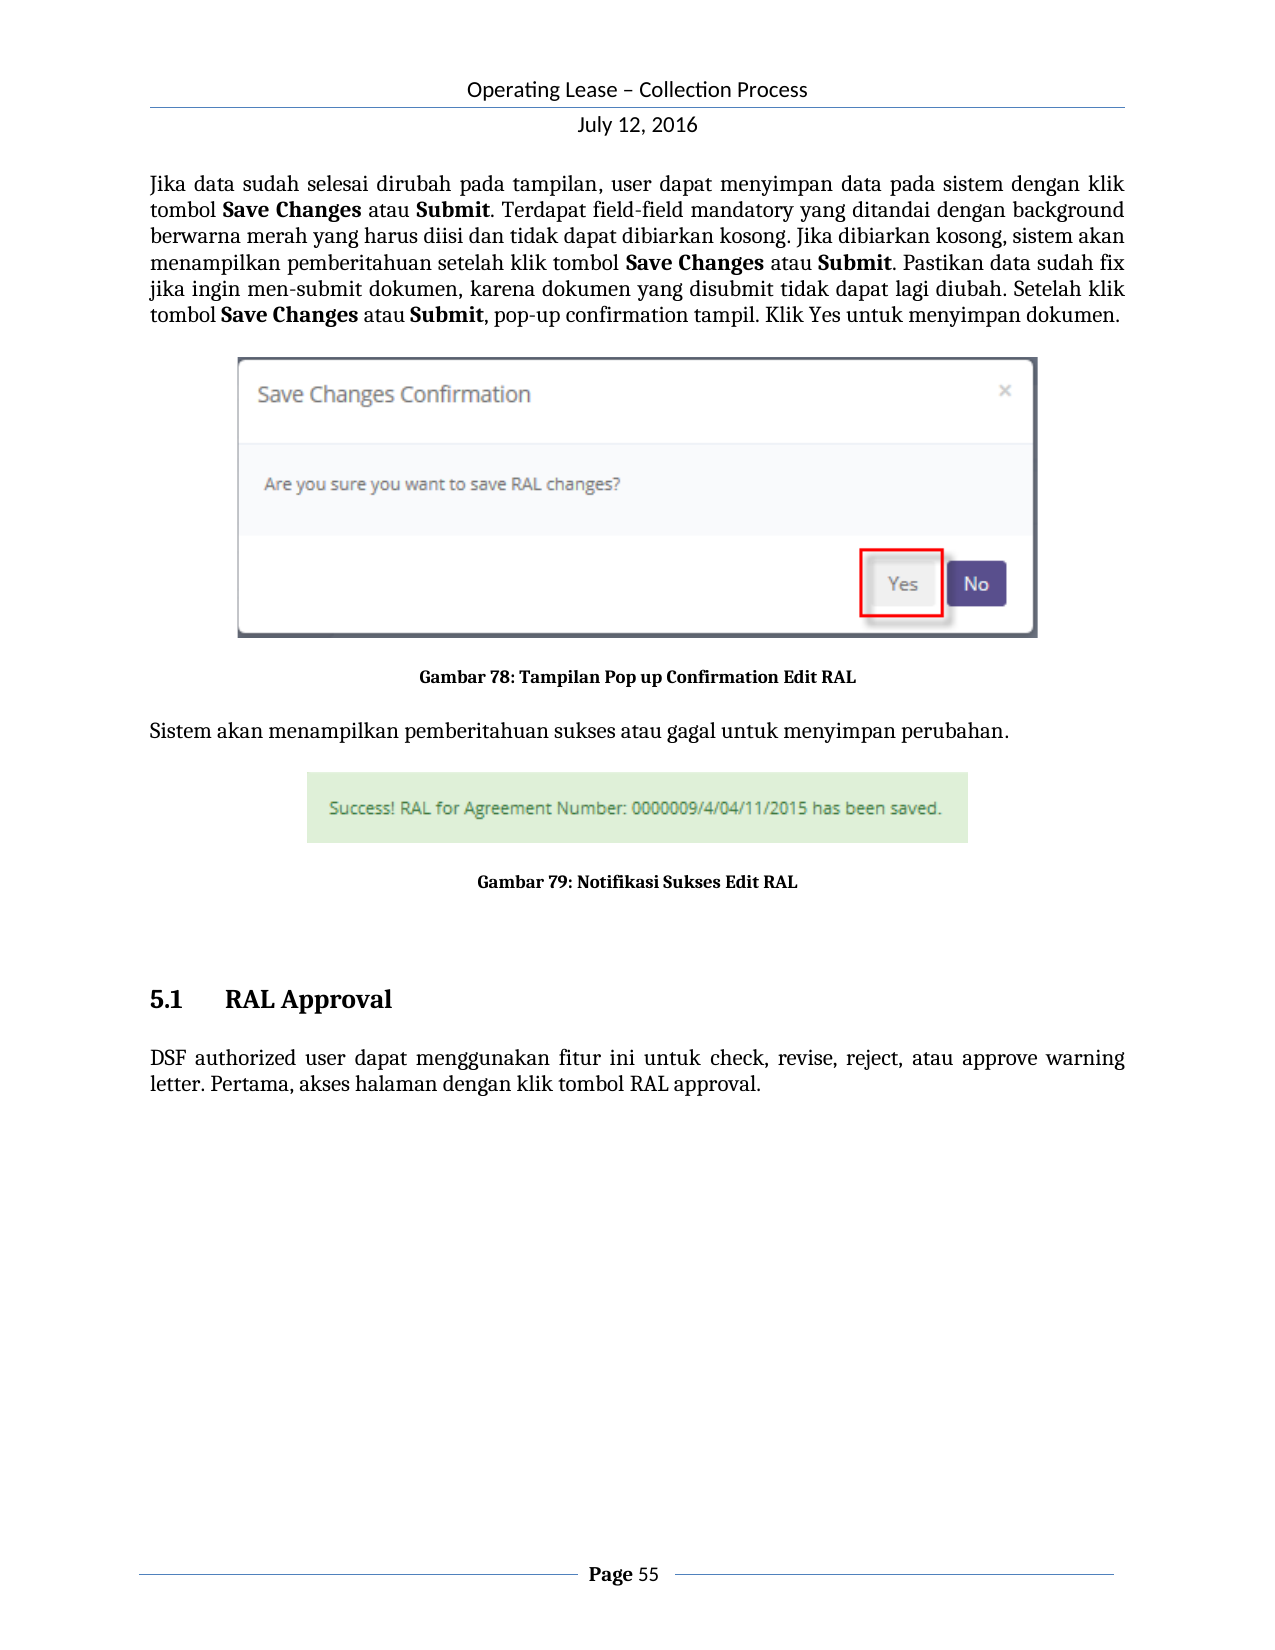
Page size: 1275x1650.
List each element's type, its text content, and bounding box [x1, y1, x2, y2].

picture [237, 357, 1038, 638]
text DSF authorized user dapat menggunakan fitur ini untuk check, revise, reject, atau approve warning letter. Pertama, akses halaman dengan klik tombol RAL approval. [150, 1044, 1125, 1097]
text Sistem akan menampilkan pemberitahuan sukses atau gagal untuk menyimpan perubahan. [150, 717, 1125, 744]
text Gambar 79: Notifikasi Sukses Edit RAL [150, 872, 1125, 893]
subtitle RAL Approval [150, 984, 1125, 1015]
text Gambar 78: Tampilan Pop up Confirmation Edit RAL [150, 667, 1125, 688]
picture [307, 772, 968, 843]
text Jika data sudah selesai dirubah pada tampilan, user dapat menyimpan data pada sistem dengan klik tombol Save Changes atau Submit. Terdapat field-field mandatory yang ditandai dengan background berwarna merah yang harus diisi dan tidak dapat dibiarkan kosong. Jika dibiarkan kosong, sistem akan menampilkan pemberitahuan setelah klik tombol Save Changes atau Submit. Pastikan data sudah fix jika ingin men-submit dokumen, karena dokumen yang disubmit tidak dapat lagi diubah. Setelah klik tombol Save Changes atau Submit, pop-up confirmation tampil. Klik Yes untuk menyimpan dokumen. [150, 171, 1125, 329]
